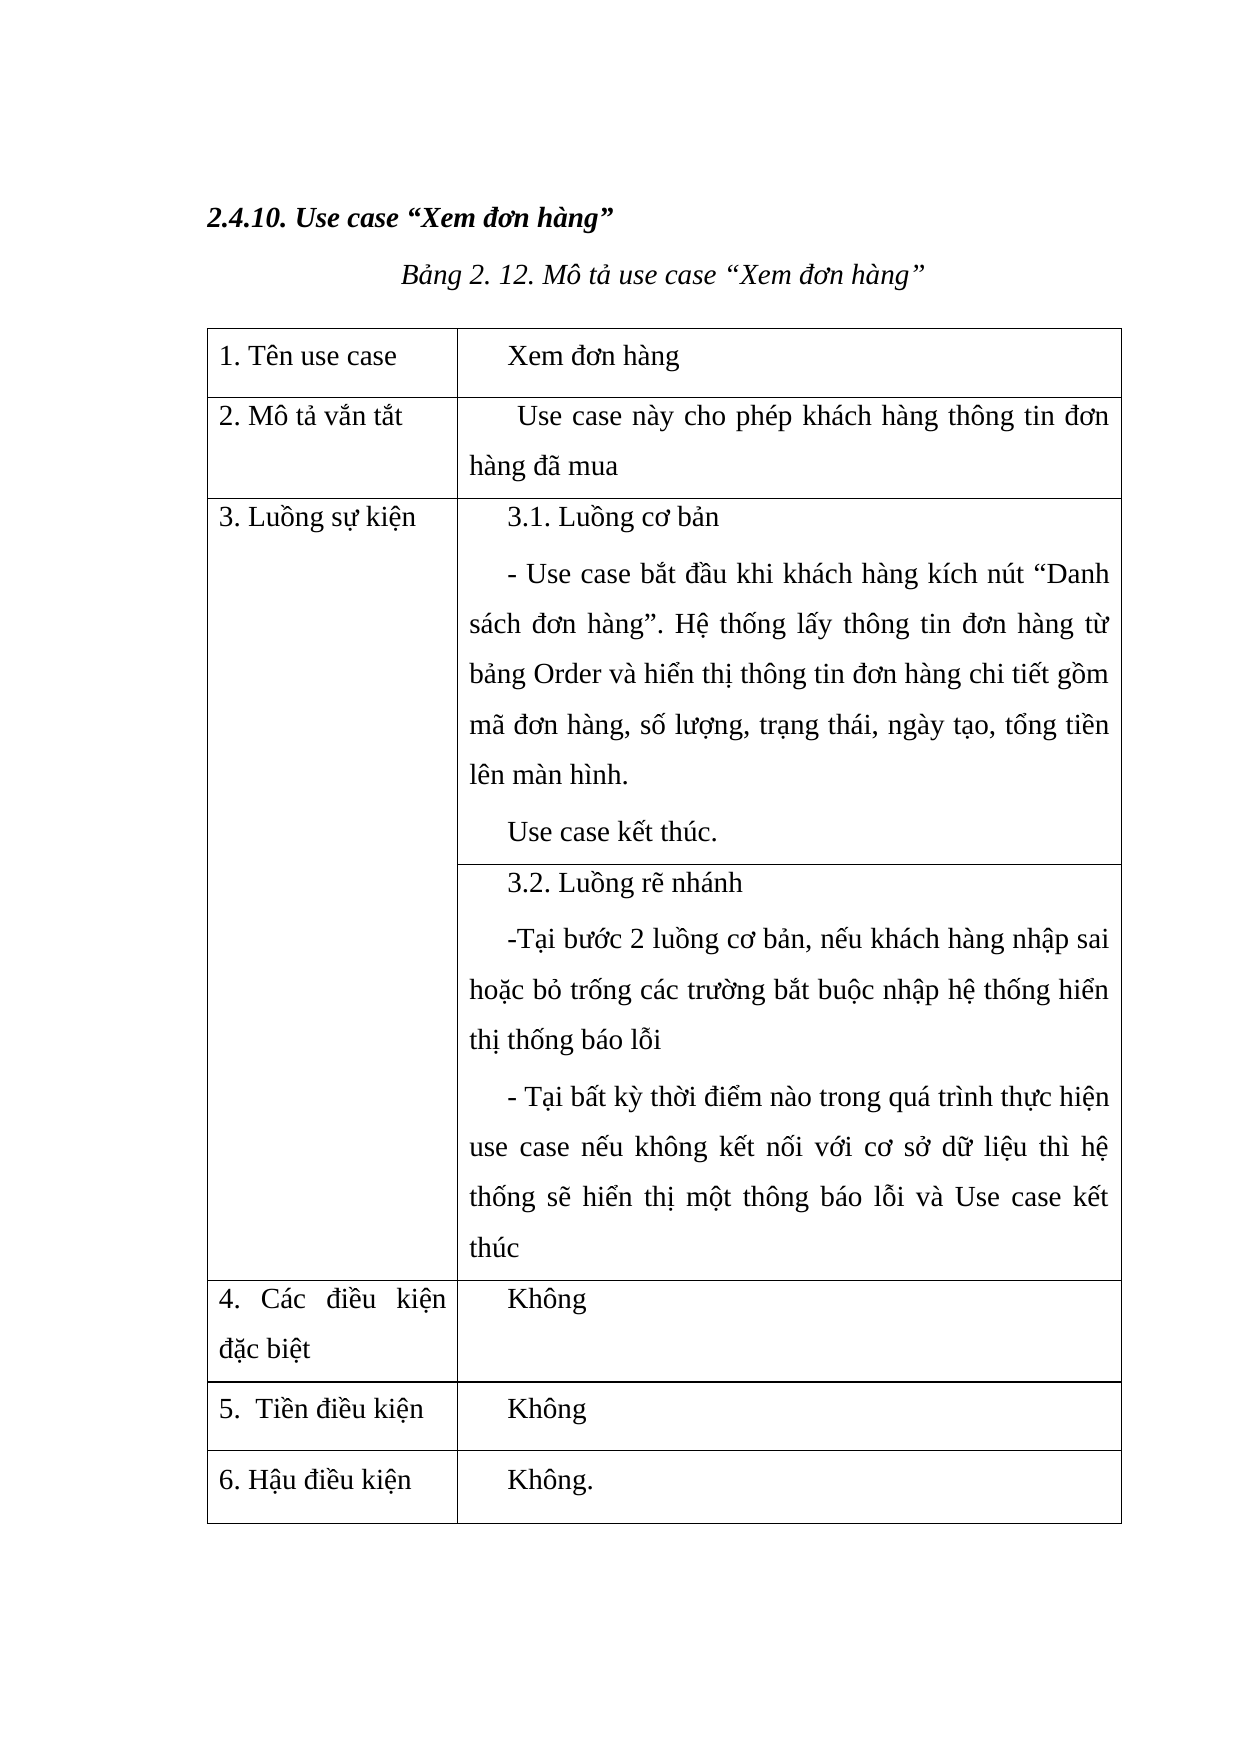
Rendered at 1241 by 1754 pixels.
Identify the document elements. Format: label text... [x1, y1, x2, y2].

text Bảng 2. 12. Mô tả use case “Xem đơn hàng” [207, 257, 1122, 291]
table_cell Không [458, 1383, 1121, 1449]
table_cell Không. [458, 1451, 1121, 1523]
table_cell 3.2. Luồng rẽ nhánh -Tại bước 2 luồng cơ bản, nếu khách hàng nhập sai hoặc bỏ trống các trường bắt buộc nhập hệ thống hiển thị thống báo lỗi - Tại bất kỳ thời điểm nào trong quá trình thực hiện use case nếu không kết nối với cơ sở dữ liệu thì hệ thống sẽ hiển thị một thông báo lỗi và Use case kết thúc [458, 865, 1121, 1280]
table_header 1. Tên use case [208, 329, 457, 397]
table_cell Use case này cho phép khách hàng thông tin đơn hàng đã mua [458, 398, 1121, 498]
subtitle 2.4.10. Use case “Xem đơn hàng” [207, 201, 1122, 234]
table_cell 5. Tiền điều kiện [208, 1383, 457, 1449]
table_cell 3. Luồng sự kiện [208, 499, 457, 1280]
table_header Xem đơn hàng [458, 329, 1121, 397]
table_cell 3.1. Luồng cơ bản - Use case bắt đầu khi khách hàng kích nút “Danh sách đơn hàng”. Hệ thống lấy thông tin đơn hàng từ bảng Order và hiển thị thông tin đơn hàng chi tiết gồm mã đơn hàng, số lượng, trạng thái, ngày tạo, tổng tiền lên màn hình. Use case kết thúc. [458, 499, 1121, 864]
table_cell 4. Các điều kiện đặc biệt [208, 1281, 457, 1381]
table_cell Không [458, 1281, 1121, 1381]
table_cell 6. Hậu điều kiện [208, 1451, 457, 1523]
table_cell 2. Mô tả vắn tắt [208, 398, 457, 498]
